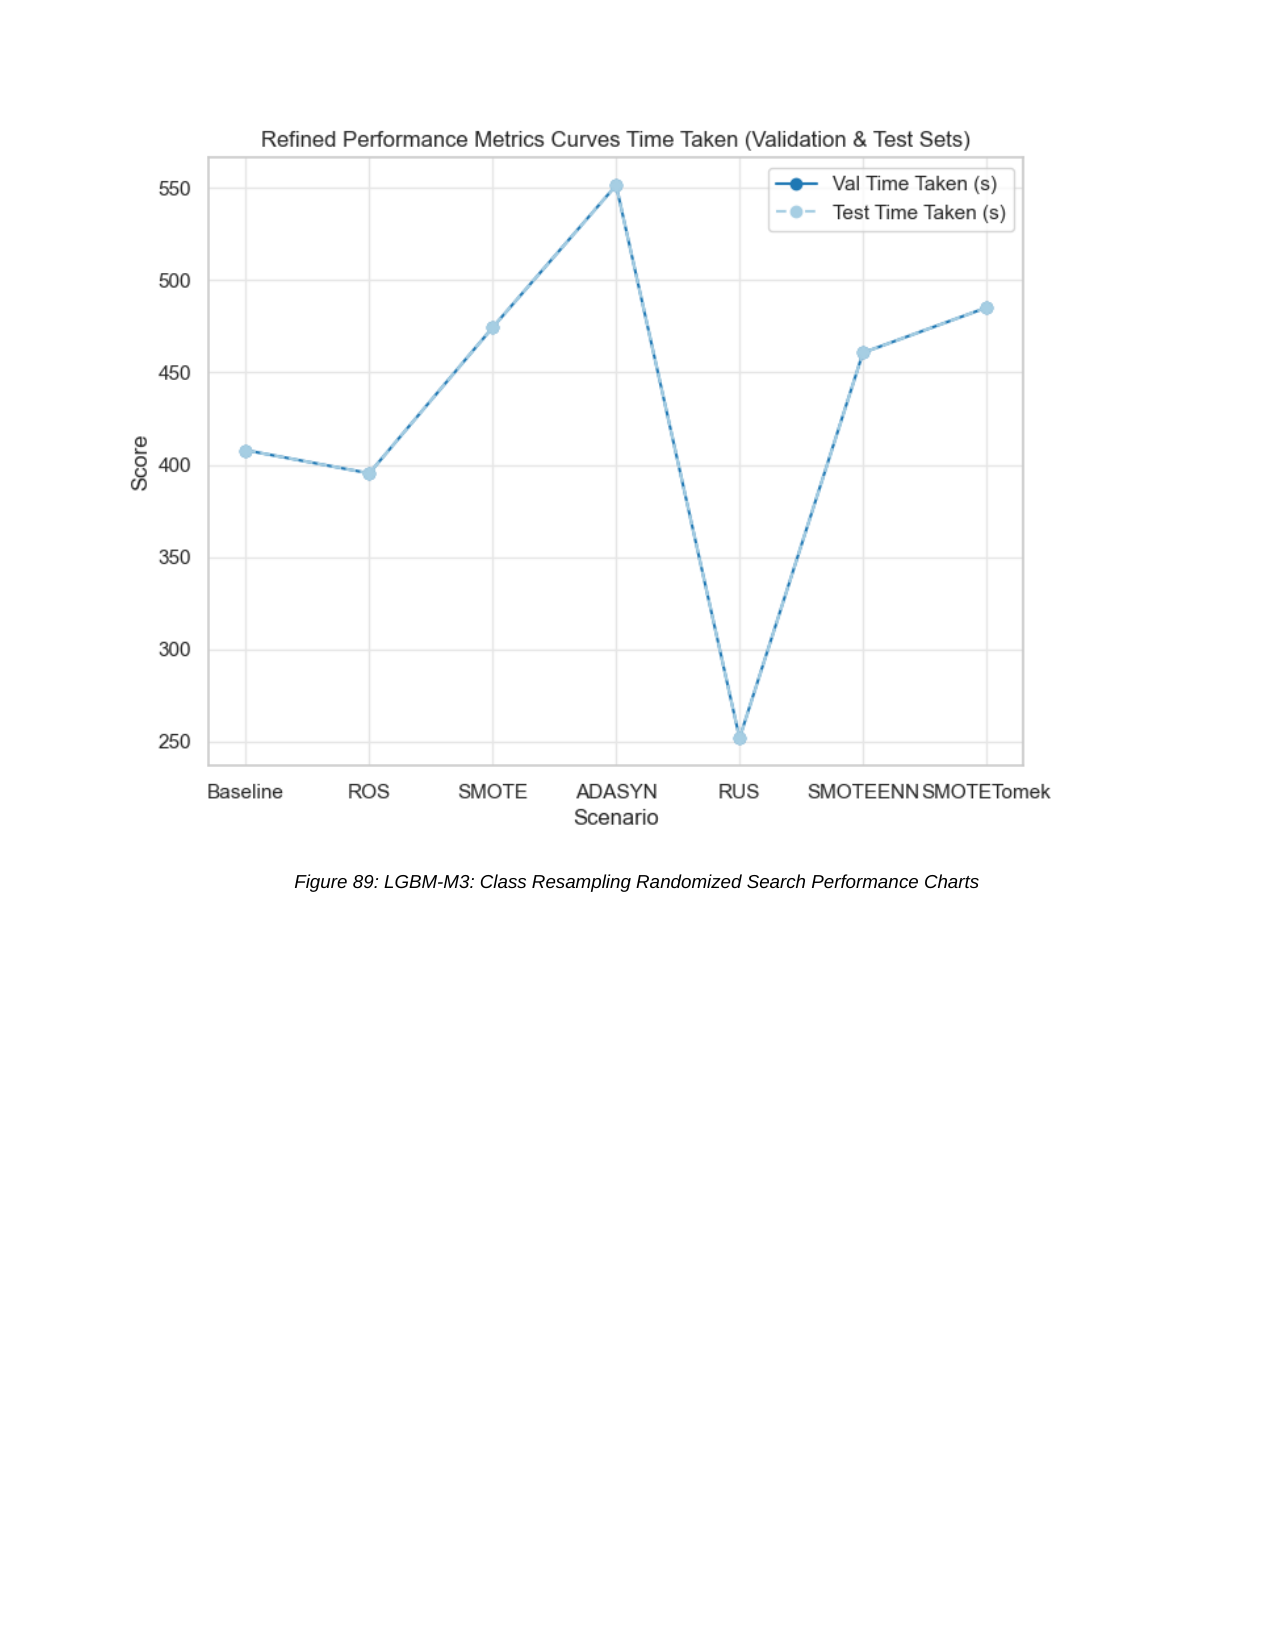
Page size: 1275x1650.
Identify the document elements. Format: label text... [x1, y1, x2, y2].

picture [118, 118, 1063, 842]
